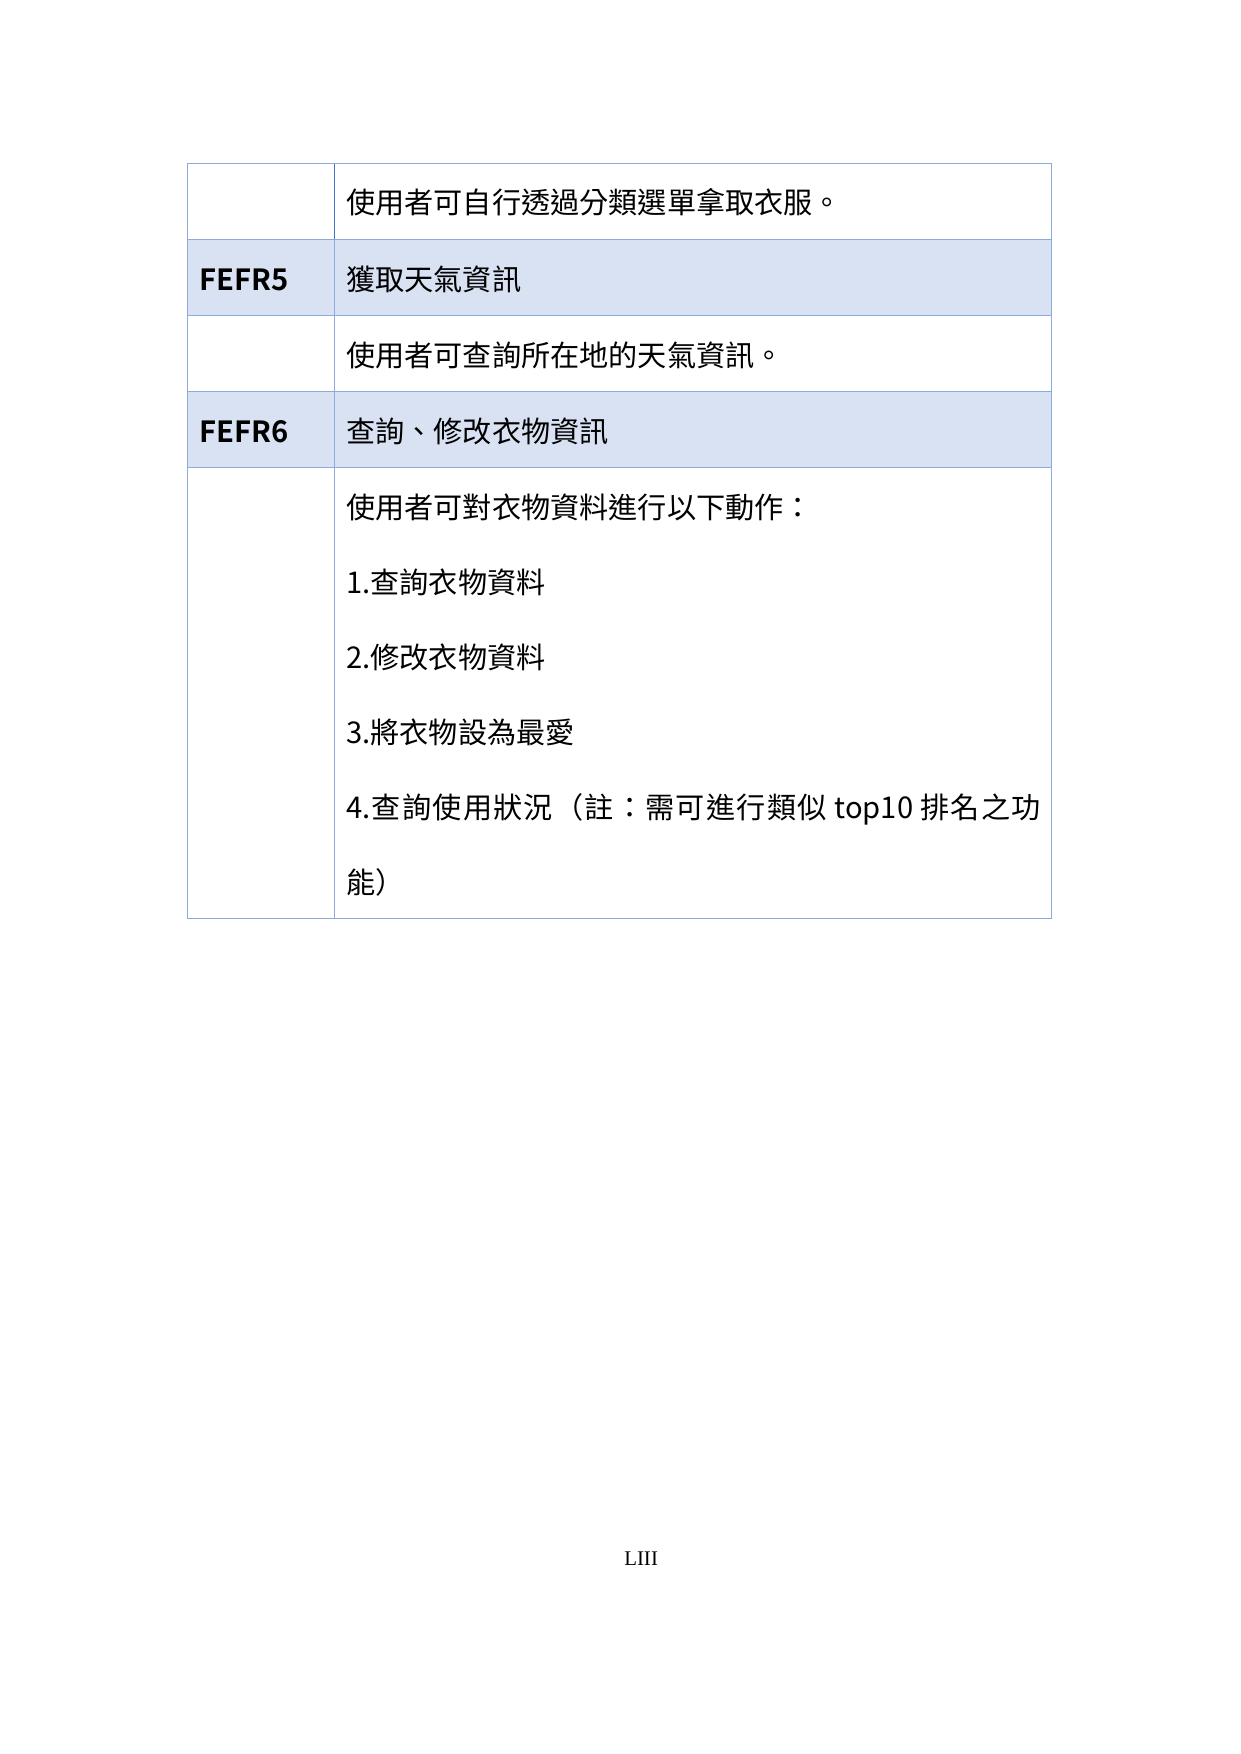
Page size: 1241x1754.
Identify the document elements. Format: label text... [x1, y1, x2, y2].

table_cell FEFR6 [188, 392, 334, 467]
table_cell 使用者可查詢所在地的天氣資訊。 [335, 316, 1051, 391]
table_cell 使用者可自行透過分類選單拿取衣服。 [335, 164, 1051, 239]
table_cell 查詢、修改衣物資訊 [335, 392, 1051, 467]
table_cell [188, 468, 334, 918]
table_cell 使用者可對衣物資料進行以下動作： 1.查詢衣物資料 2.修改衣物資料 3.將衣物設為最愛 4.查詢使用狀況（註：需可進行類似top10排名之功能） [335, 468, 1051, 918]
table_cell 獲取天氣資訊 [335, 240, 1051, 315]
table_cell [188, 316, 334, 391]
table_cell FEFR5 [188, 240, 334, 315]
table_cell [188, 164, 334, 239]
